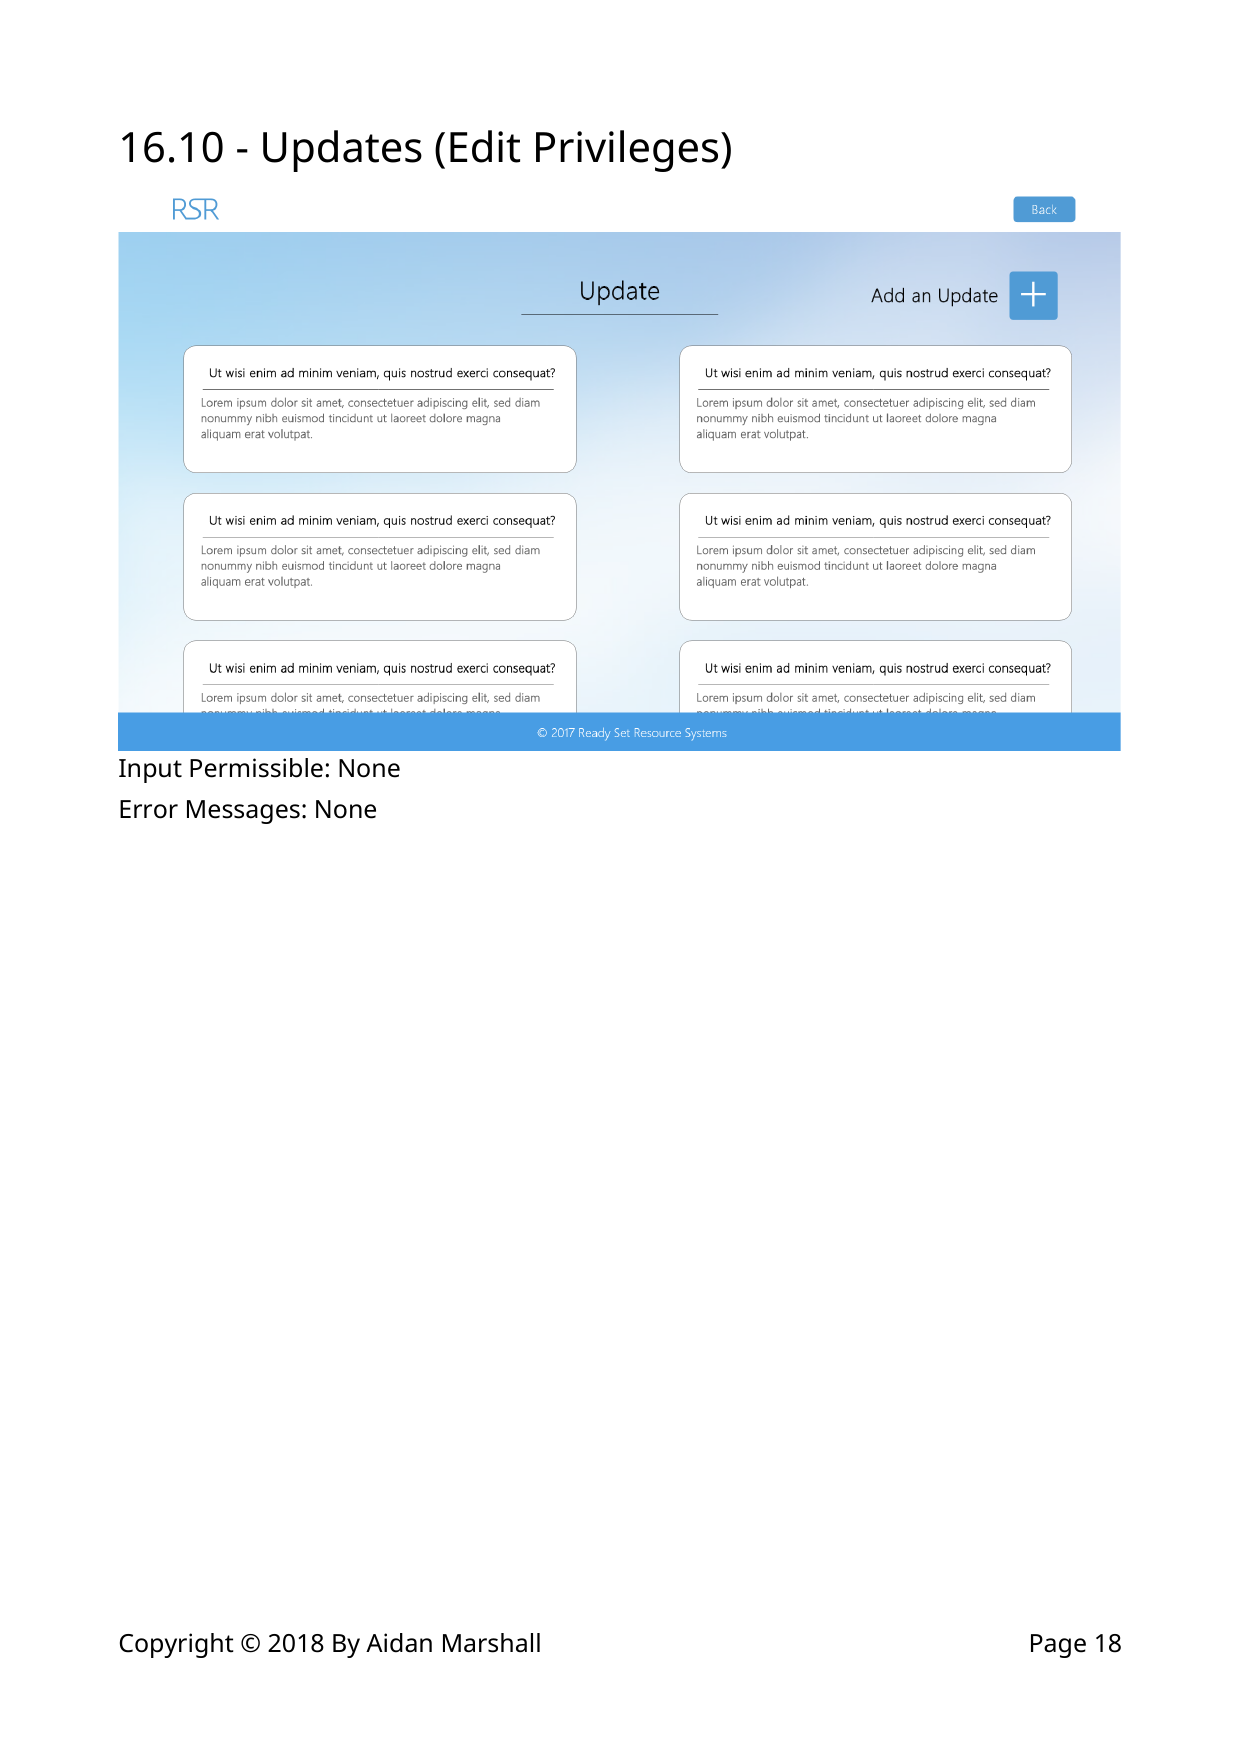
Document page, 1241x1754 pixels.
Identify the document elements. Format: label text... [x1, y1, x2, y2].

text Input Permissible: None [118, 751, 1122, 785]
picture [118, 186, 1121, 751]
text Error Messages: None [118, 792, 1122, 826]
subtitle 16.10 - Updates (Edit Privileges) [118, 118, 1122, 175]
